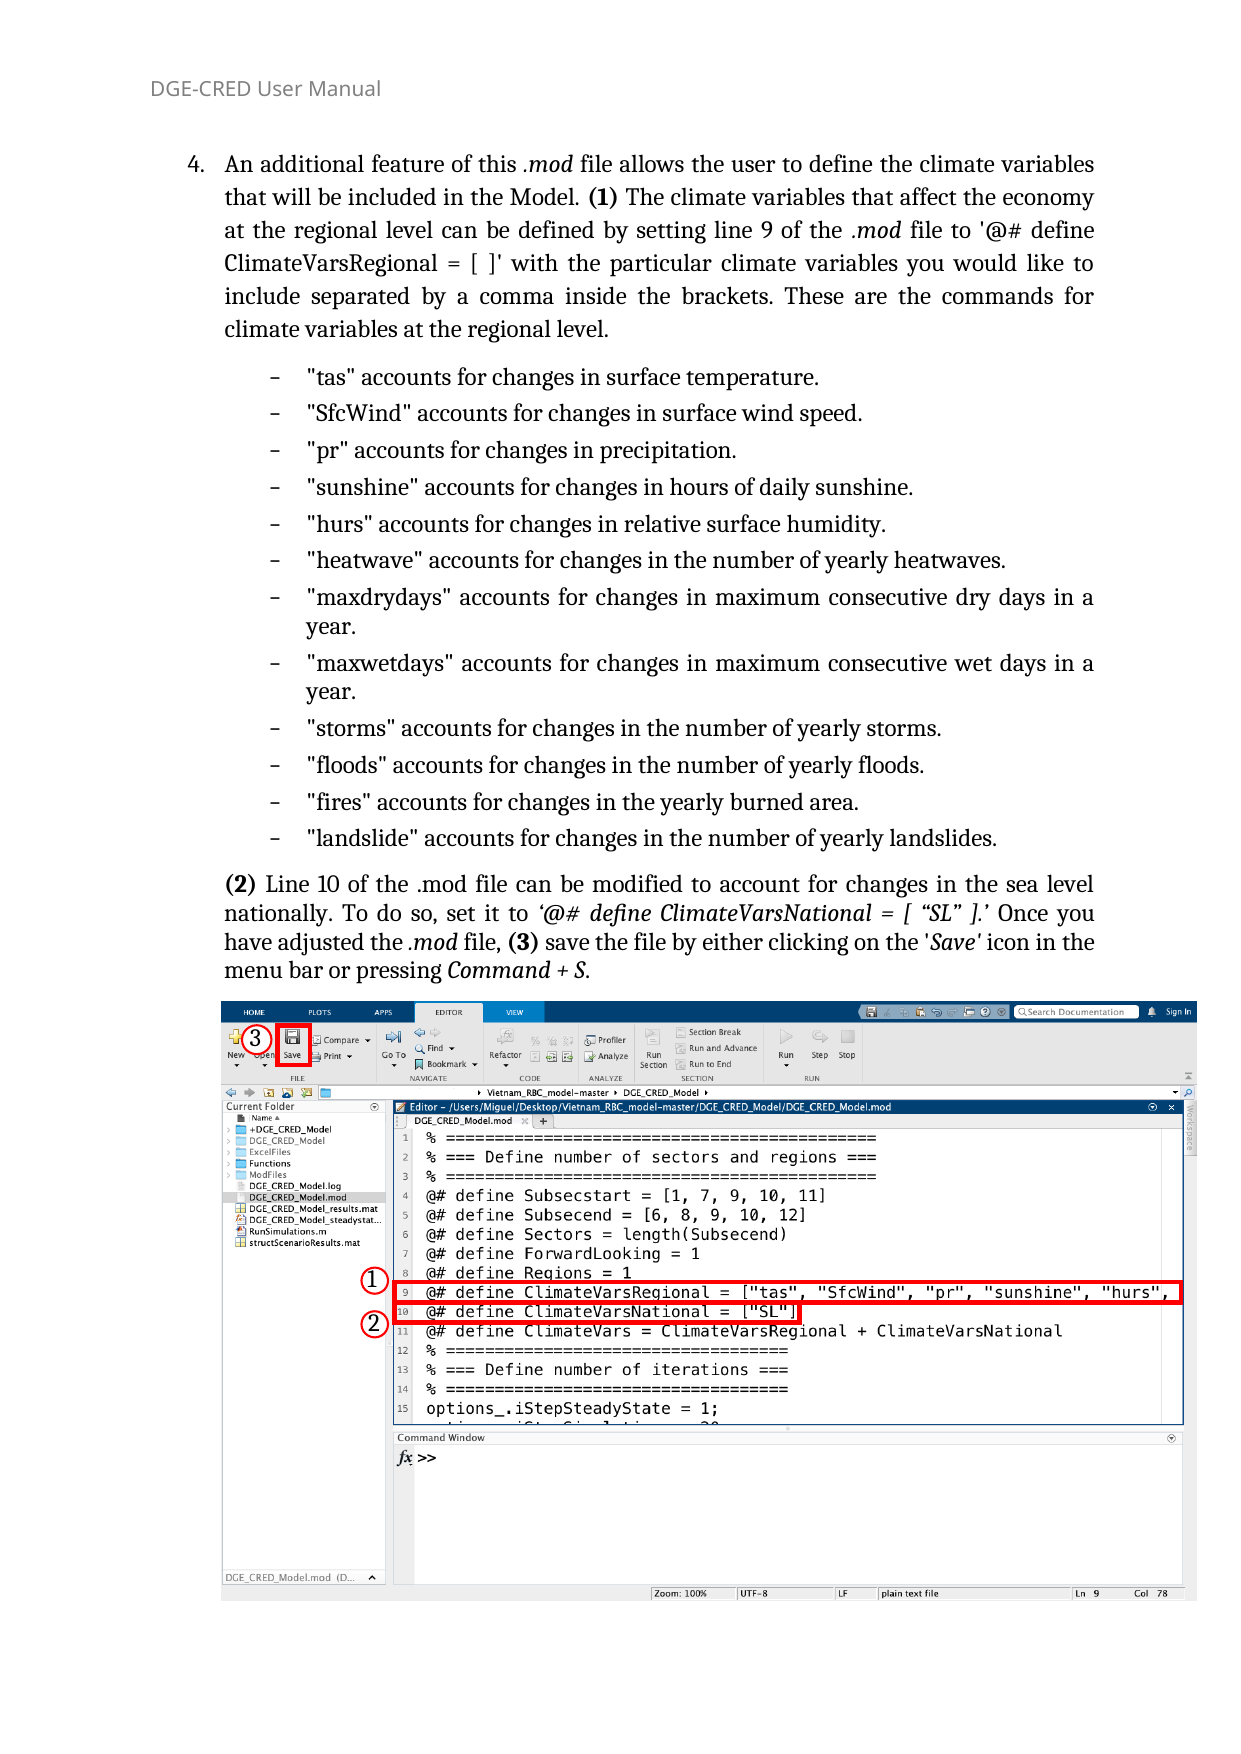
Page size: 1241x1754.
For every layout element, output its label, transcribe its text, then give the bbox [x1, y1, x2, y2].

picture [221, 1001, 1197, 1601]
list "maxdrydays" accounts for changes in maximum consecutive dry days in a year. [269, 581, 1095, 641]
list "hurs" accounts for changes in relative surface humidity. [269, 508, 1095, 538]
list "heatwave" accounts for changes in the number of yearly heatwaves. [269, 544, 1095, 575]
list "fires" accounts for changes in the yearly burned area. [269, 786, 1095, 816]
list An additional feature of this .mod file allows the user to define the climate variables that will be included in the Model. (1) The climate variables that affect the economy at the regional level can be defined by setting line 9 of the .mod file to '@# define ClimateVarsRegional = [ ]' with the particular climate variables you would like to include separated by a comma inside the brackets. These are the commands for climate variables at the regional level. [187, 150, 1095, 344]
list "floods" accounts for changes in the number of yearly floods. [269, 749, 1095, 779]
text (2) Line 10 of the .mod file can be modified to account for changes in the sea level nationally. To do so, set it to ‘@# define ClimateVarsNational = [ “SL” ].’ Once you have adjusted the .mod file, (3) save the file by either clicking on the 'Save' icon in the menu bar or pressing Command + S. [224, 870, 1095, 985]
list "landslide" accounts for changes in the number of yearly landslides. [269, 823, 1095, 853]
list "pr" accounts for changes in precipitation. [269, 434, 1095, 465]
list "tas" accounts for changes in surface temperature. [269, 361, 1095, 391]
list "sunshine" accounts for changes in hours of daily sunshine. [269, 471, 1095, 501]
list "SfcWind" accounts for changes in surface wind speed. [269, 397, 1095, 428]
list "storms" accounts for changes in the number of yearly storms. [269, 712, 1095, 743]
list "maxwetdays" accounts for changes in maximum consecutive wet days in a year. [269, 647, 1095, 706]
